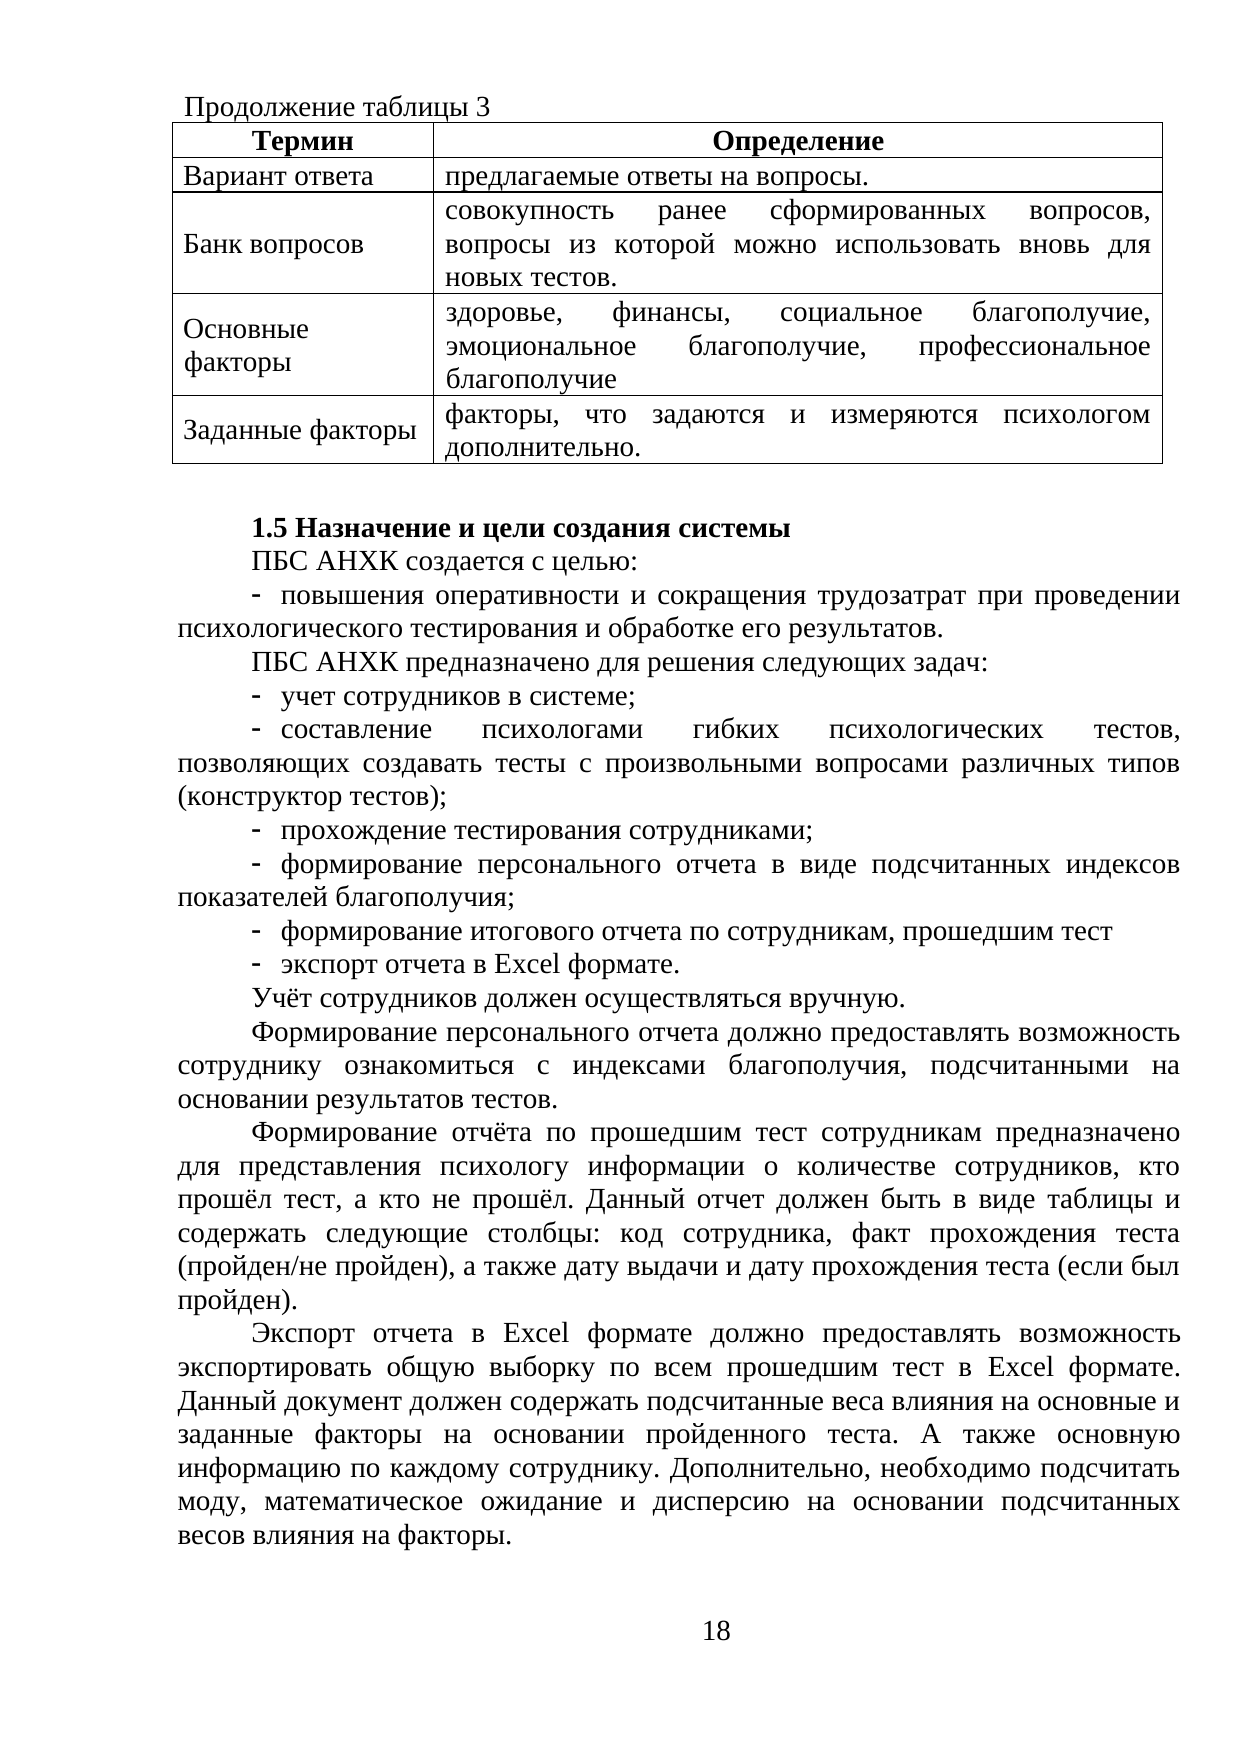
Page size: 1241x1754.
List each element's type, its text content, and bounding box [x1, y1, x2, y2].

table_header Продолжение таблицы 3 [173, 89, 1162, 122]
table_cell Определение [434, 123, 1162, 157]
text Учёт сотрудников должен осуществляться вручную. [177, 980, 1181, 1014]
table_cell здоровье, финансы, социальное благополучие, эмоциональное благополучие, профессиональное благополучие [434, 294, 1162, 395]
subtitle 1.5 Назначение и цели создания системы [177, 510, 1181, 543]
list повышения оперативности и сокращения трудозатрат при проведении психологического тестирования и обработке его результатов. [177, 577, 1181, 644]
table_cell факторы, что задаются и измеряются психологом дополнительно. [434, 396, 1162, 463]
text Формирование отчёта по прошедшим тест сотрудникам предназначено для представления психологу информации о количестве сотрудников, кто прошёл тест, а кто не прошёл. Данный отчет должен быть в виде таблицы и содержать следующие столбцы: код сотрудника, факт прохождения теста (пройден/не пройден), а также дату выдачи и дату прохождения теста (если был пройден). [177, 1114, 1181, 1316]
list составление психологами гибких психологических тестов, позволяющих создавать тесты с произвольными вопросами различных типов (конструктор тестов); [177, 711, 1181, 812]
table_cell Заданные факторы [173, 396, 433, 463]
table_cell совокупность ранее сформированных вопросов, вопросы из которой можно использовать вновь для новых тестов. [434, 193, 1162, 293]
text Формирование персонального отчета должно предоставлять возможность сотруднику ознакомиться с индексами благополучия, подсчитанными на основании результатов тестов. [177, 1014, 1181, 1114]
table_cell предлагаемые ответы на вопросы. [434, 158, 1162, 191]
table_cell Термин [173, 123, 433, 157]
list экспорт отчета в Excel формате. [177, 947, 1181, 980]
text Экспорт отчета в Excel формате должно предоставлять возможность экспортировать общую выборку по всем прошедшим тест в Excel формате. Данный документ должен содержать подсчитанные веса влияния на основные и заданные факторы на основании пройденного теста. А также основную информацию по каждому сотруднику. Дополнительно, необходимо подсчитать моду, математическое ожидание и дисперсию на основании подсчитанных весов влияния на факторы. [177, 1316, 1181, 1550]
list прохождение тестирования сотрудниками; [177, 812, 1181, 846]
list формирование персонального отчета в виде подсчитанных индексов показателей благополучия; [177, 846, 1181, 913]
table_cell Основные факторы [173, 294, 433, 395]
text ПБС АНХК предназначено для решения следующих задач: [177, 644, 1181, 678]
text ПБС АНХК создается с целью: [177, 543, 1181, 577]
list учет сотрудников в системе; [177, 678, 1181, 711]
table_cell Вариант ответа [173, 158, 433, 191]
table_cell Банк вопросов [173, 193, 433, 293]
list формирование итогового отчета по сотрудникам, прошедшим тест [177, 913, 1181, 947]
